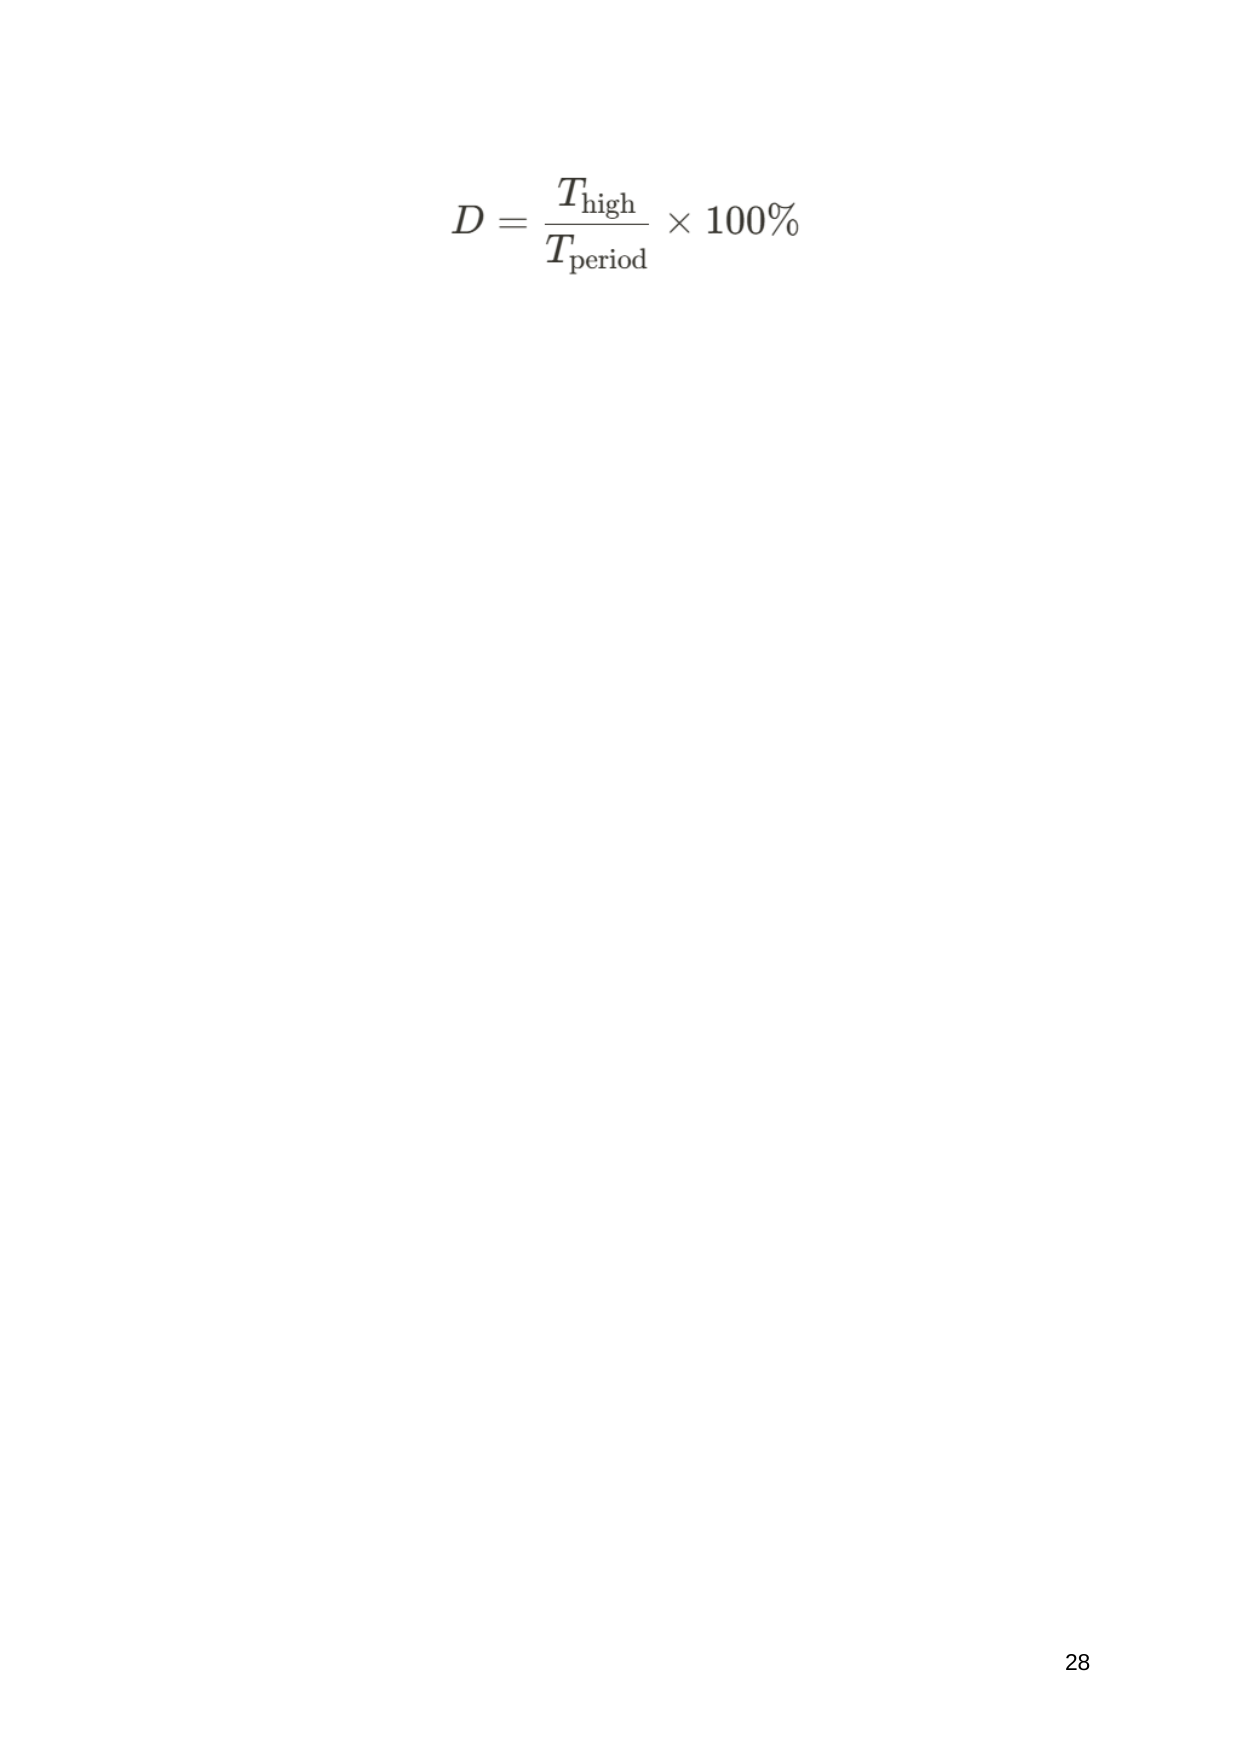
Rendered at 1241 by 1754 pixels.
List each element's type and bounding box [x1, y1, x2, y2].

picture [419, 150, 821, 289]
